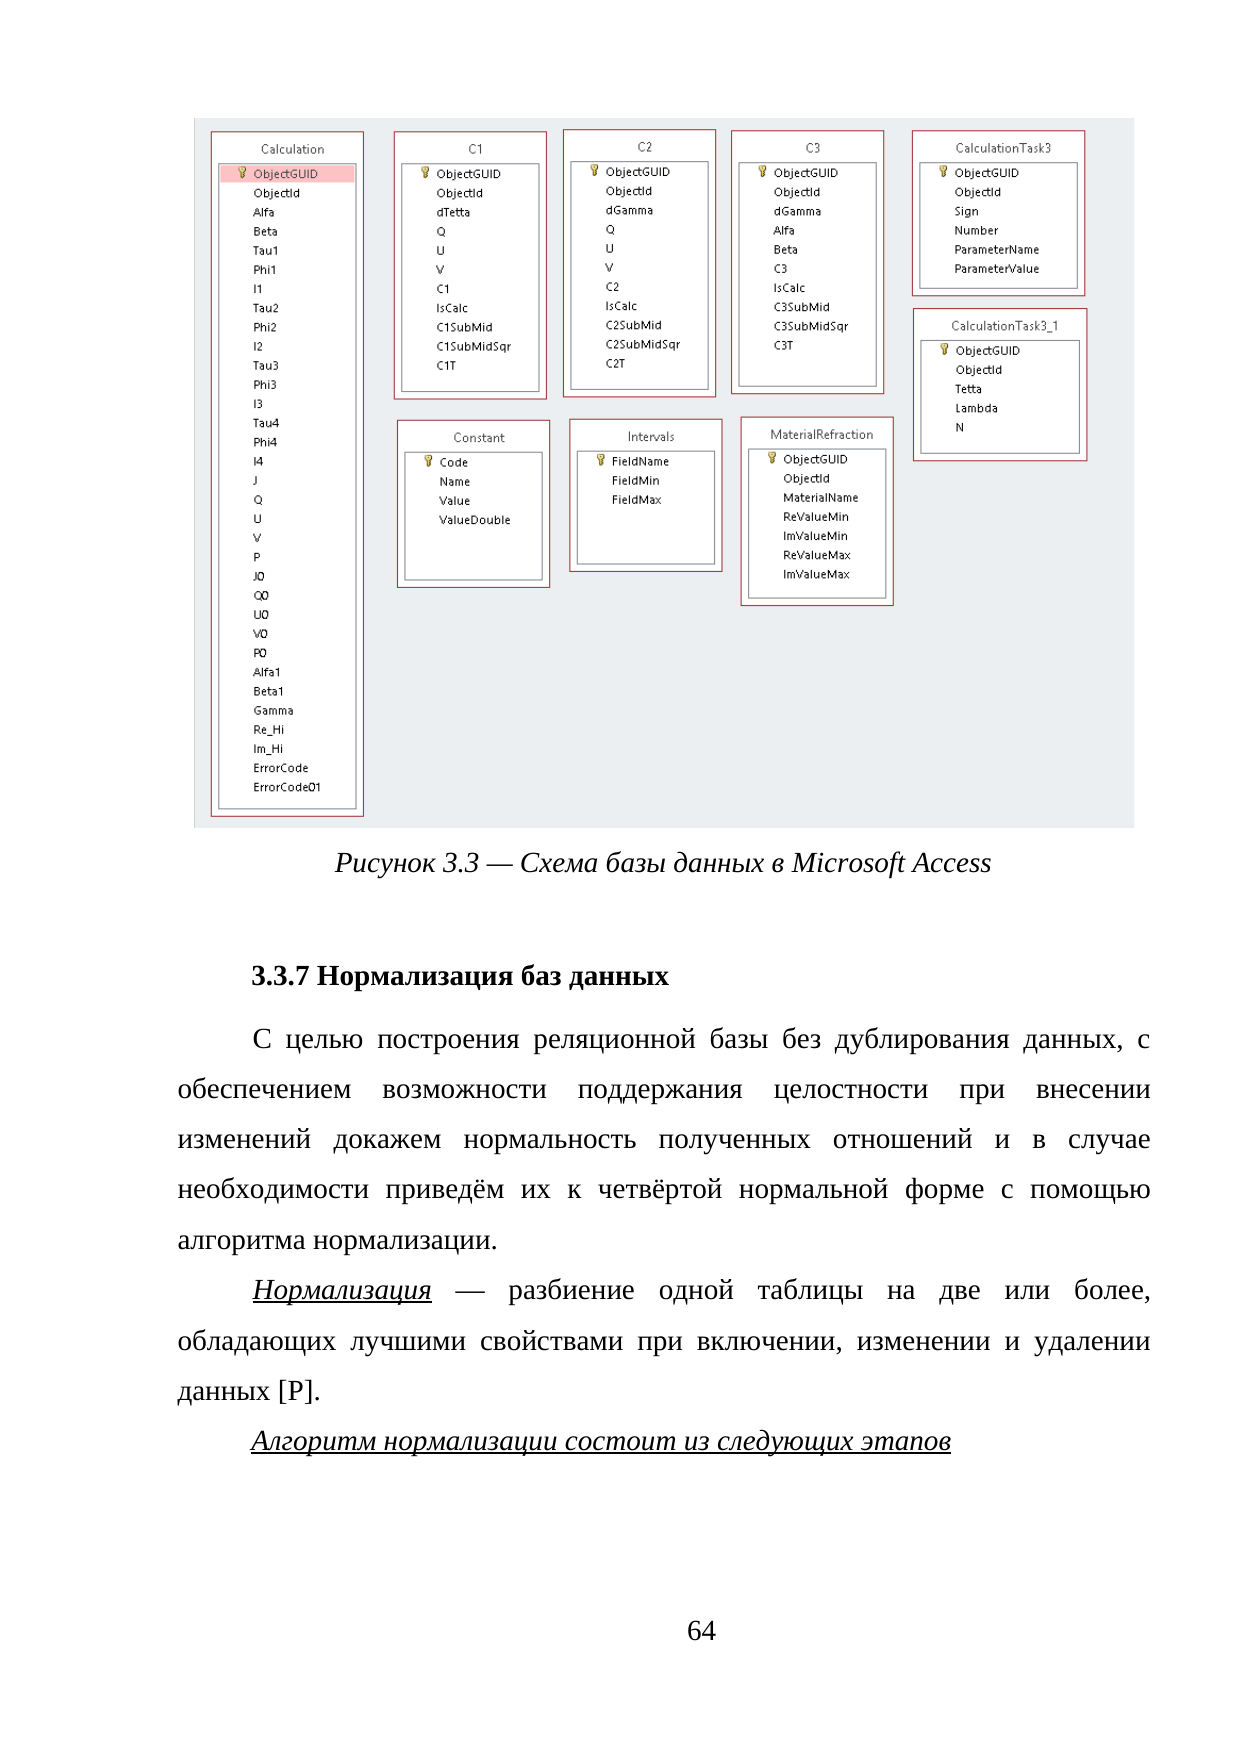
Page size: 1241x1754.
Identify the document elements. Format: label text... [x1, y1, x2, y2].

text Алгоритм нормализации состоит из следующих этапов [177, 1423, 1152, 1457]
text С целью построения реляционной базы без дублирования данных, с обеспечением возможности поддержания целостности при внесении изменений докажем нормальность полученных отношений и в случае необходимости приведём их к четвёртой нормальной форме с помощью алгоритма нормализации. [177, 1021, 1152, 1256]
subtitle 3.3.7 Нормализация баз данных [177, 958, 1152, 991]
text Рисунок 3.3 — Схема базы данных в Microsoft Access [177, 845, 1152, 878]
text Нормализация — разбиение одной таблицы на две или более, обладающих лучшими свойствами при включении, изменении и удалении данных [P]. [177, 1272, 1152, 1406]
picture [194, 118, 1135, 828]
